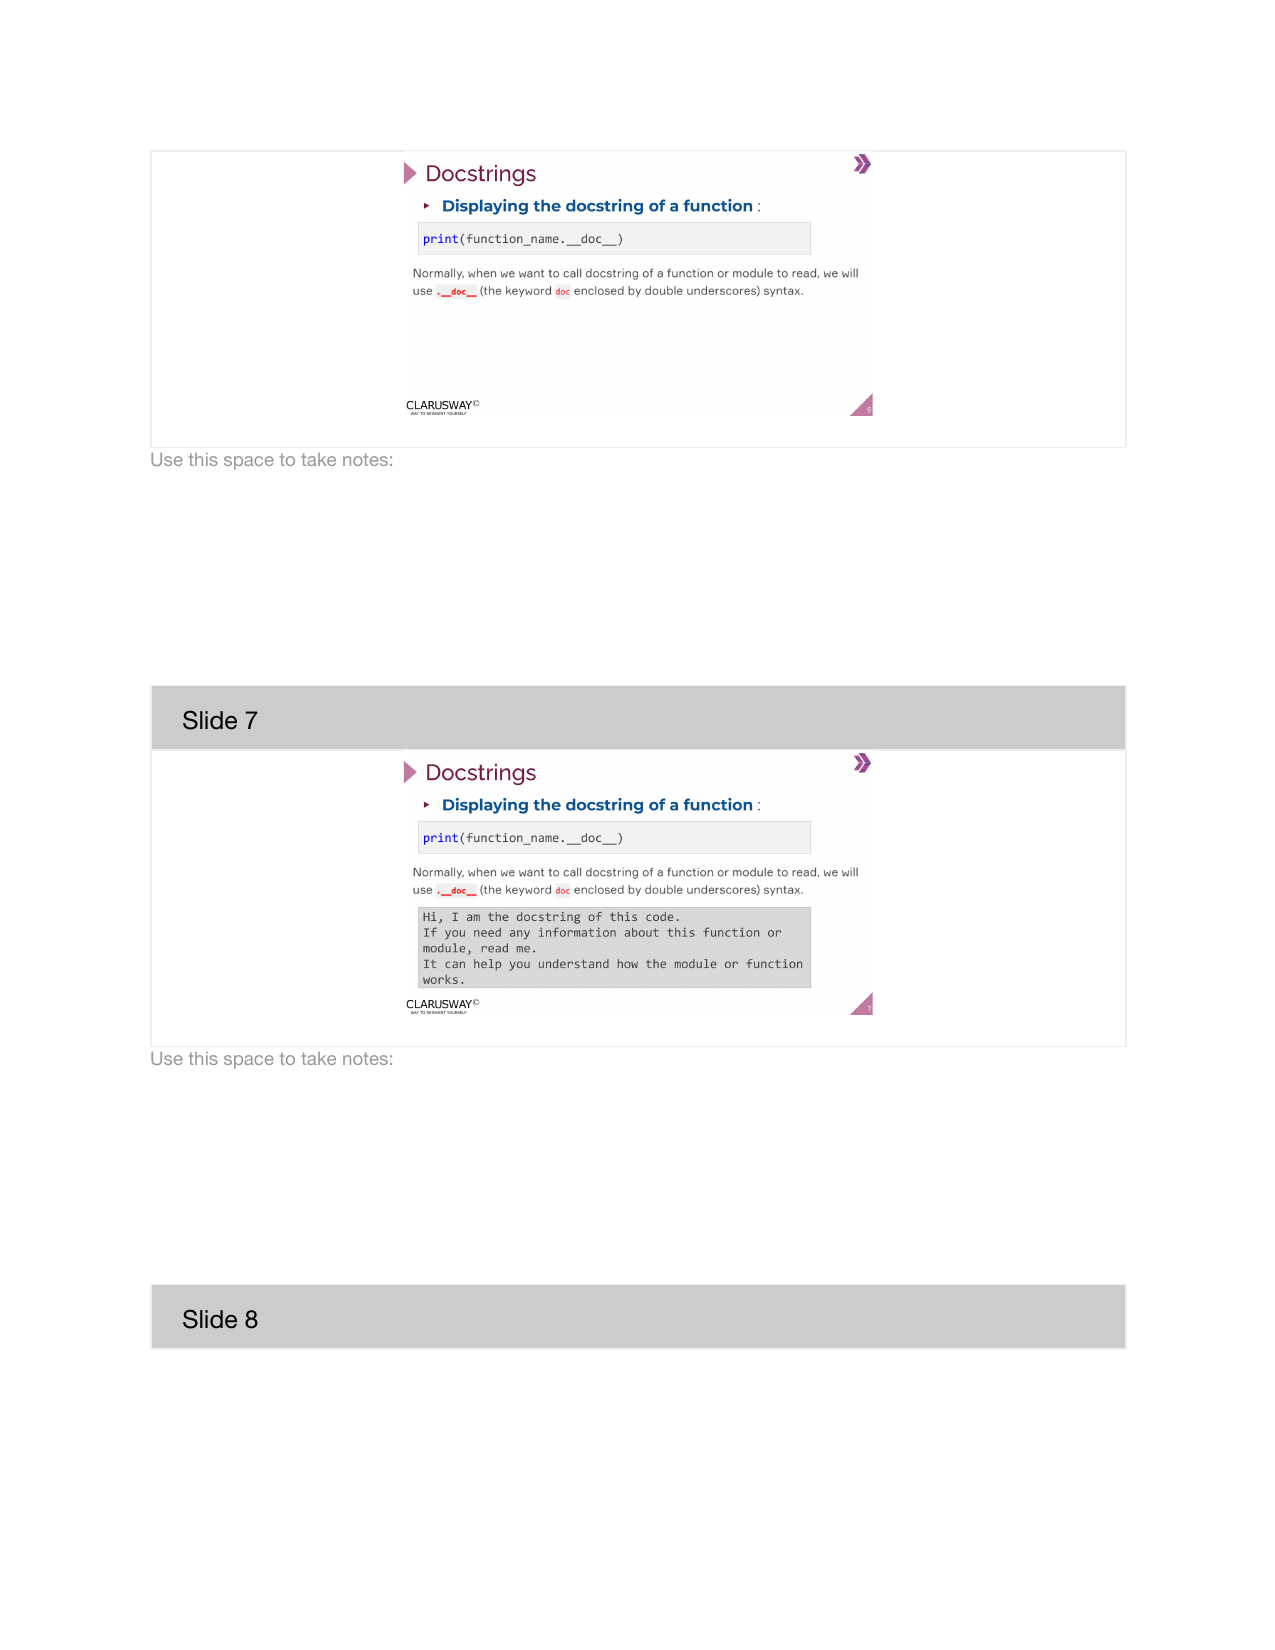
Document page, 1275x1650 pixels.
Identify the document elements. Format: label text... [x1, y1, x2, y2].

text Use this space to take notes: [150, 448, 1125, 472]
table_header Slide 8 [152, 1285, 1125, 1348]
text Use this space to take notes: [150, 1047, 1125, 1071]
table_cell [152, 152, 1125, 447]
table_header Slide 7 [152, 686, 1125, 749]
picture [403, 151, 873, 416]
picture [403, 750, 873, 1015]
table_cell [152, 751, 1125, 1046]
